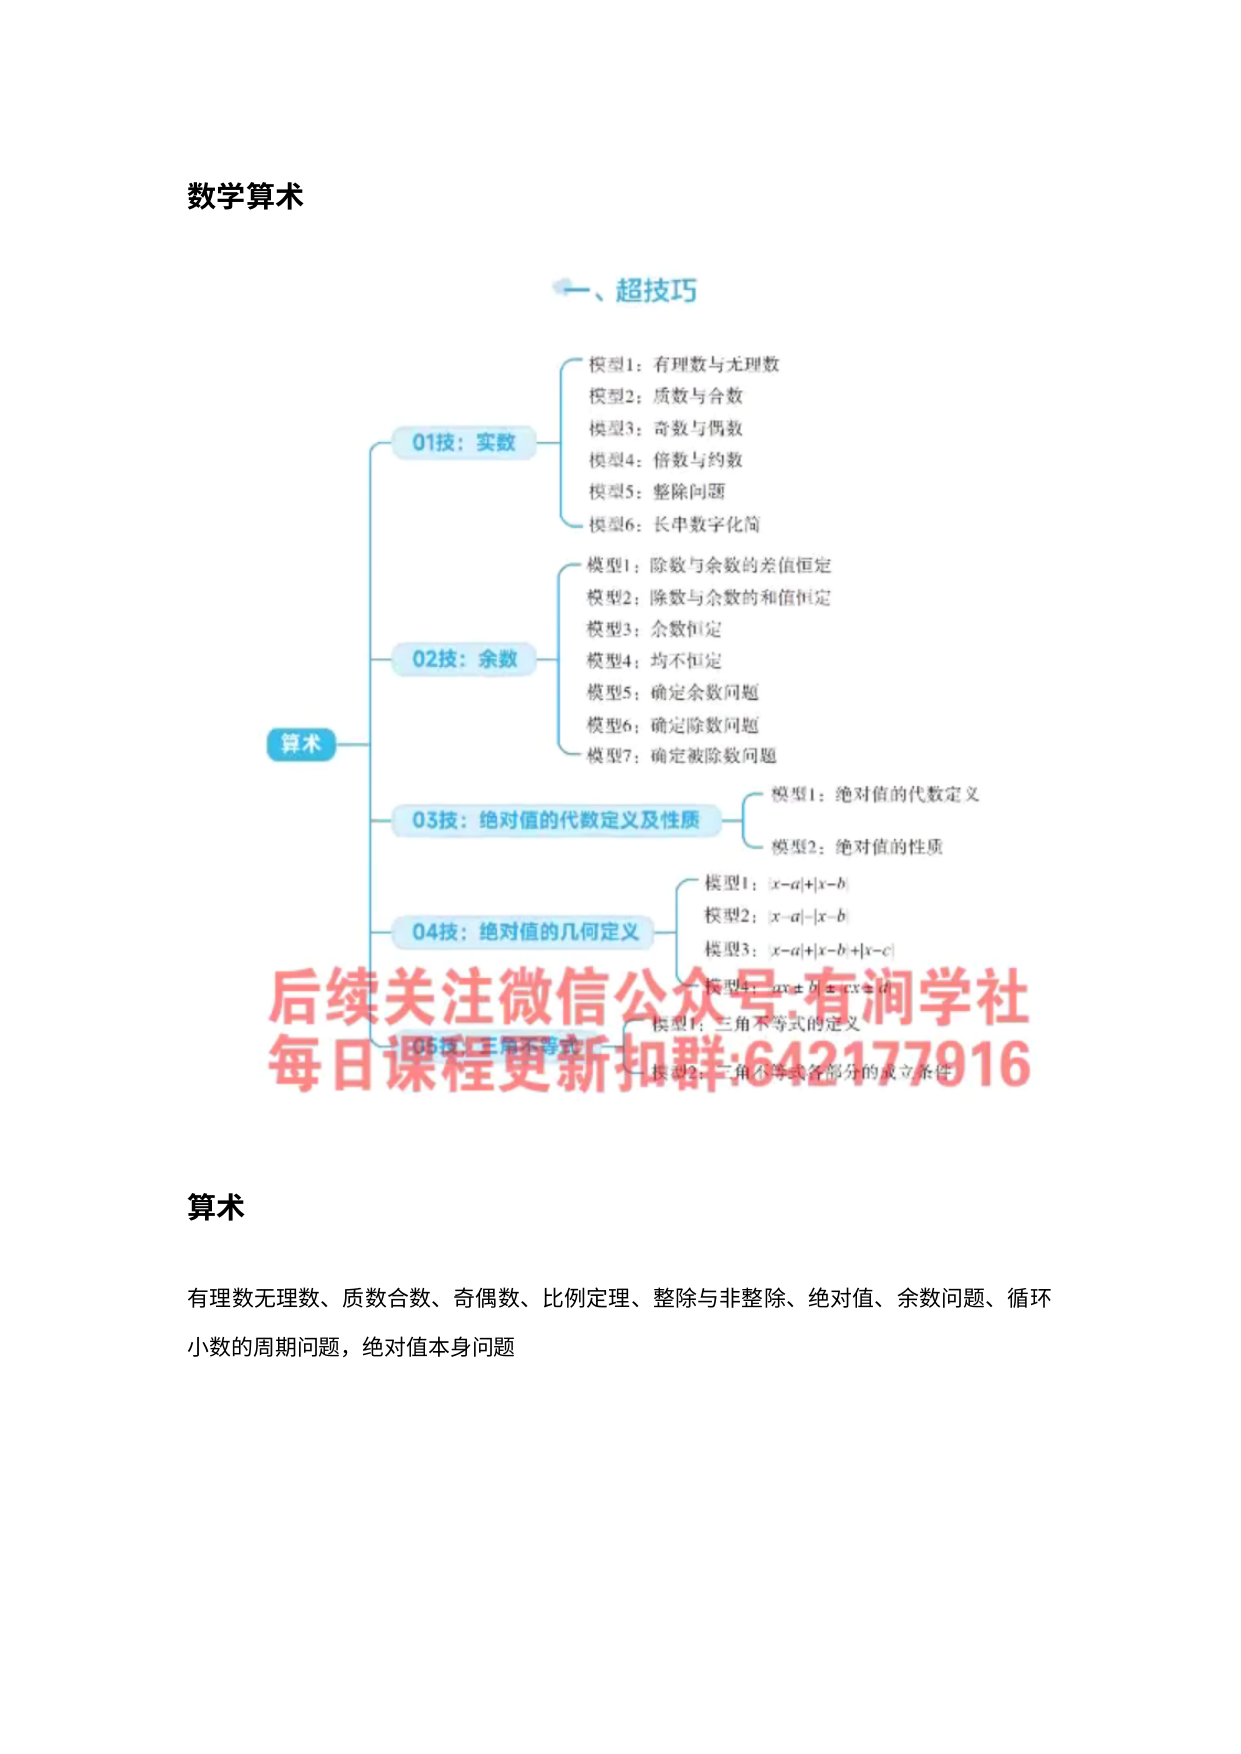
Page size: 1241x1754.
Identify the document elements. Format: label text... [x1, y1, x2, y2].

subtitle 数学算术 [187, 162, 1053, 227]
text 有理数无理数、质数合数、奇偶数、比例定理、整除与非整除、绝对值、余数问题、循环小数的周期问题，绝对值本身问题 [187, 1280, 1053, 1362]
subtitle 算术 [187, 1173, 1053, 1238]
picture [187, 248, 1053, 1139]
